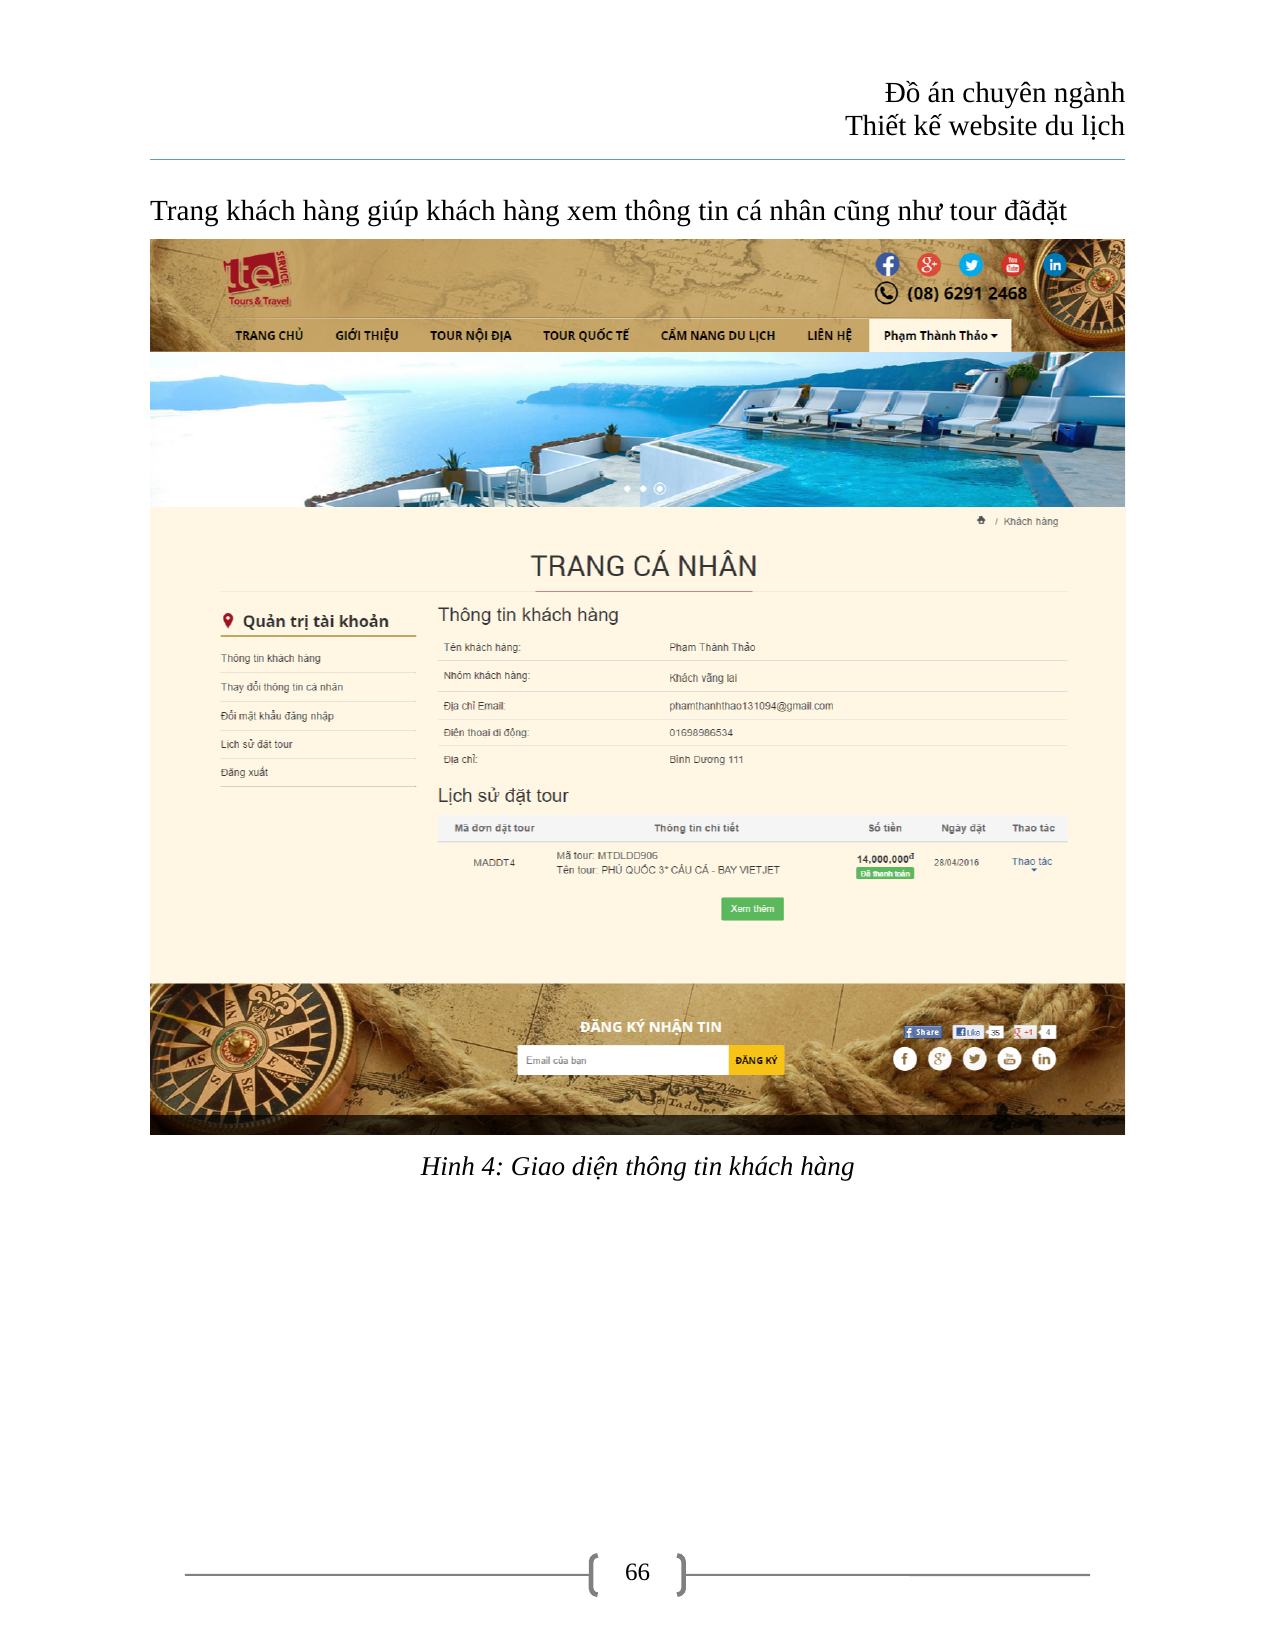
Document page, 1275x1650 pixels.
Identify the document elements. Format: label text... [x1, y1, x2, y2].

list Hinh 4: Giao diện thông tin khách hàng [150, 1150, 1125, 1181]
picture [150, 239, 1125, 1135]
list Trang khách hàng giúp khách hàng xem thông tin cá nhân cũng như tour đãđặt [150, 193, 1125, 227]
